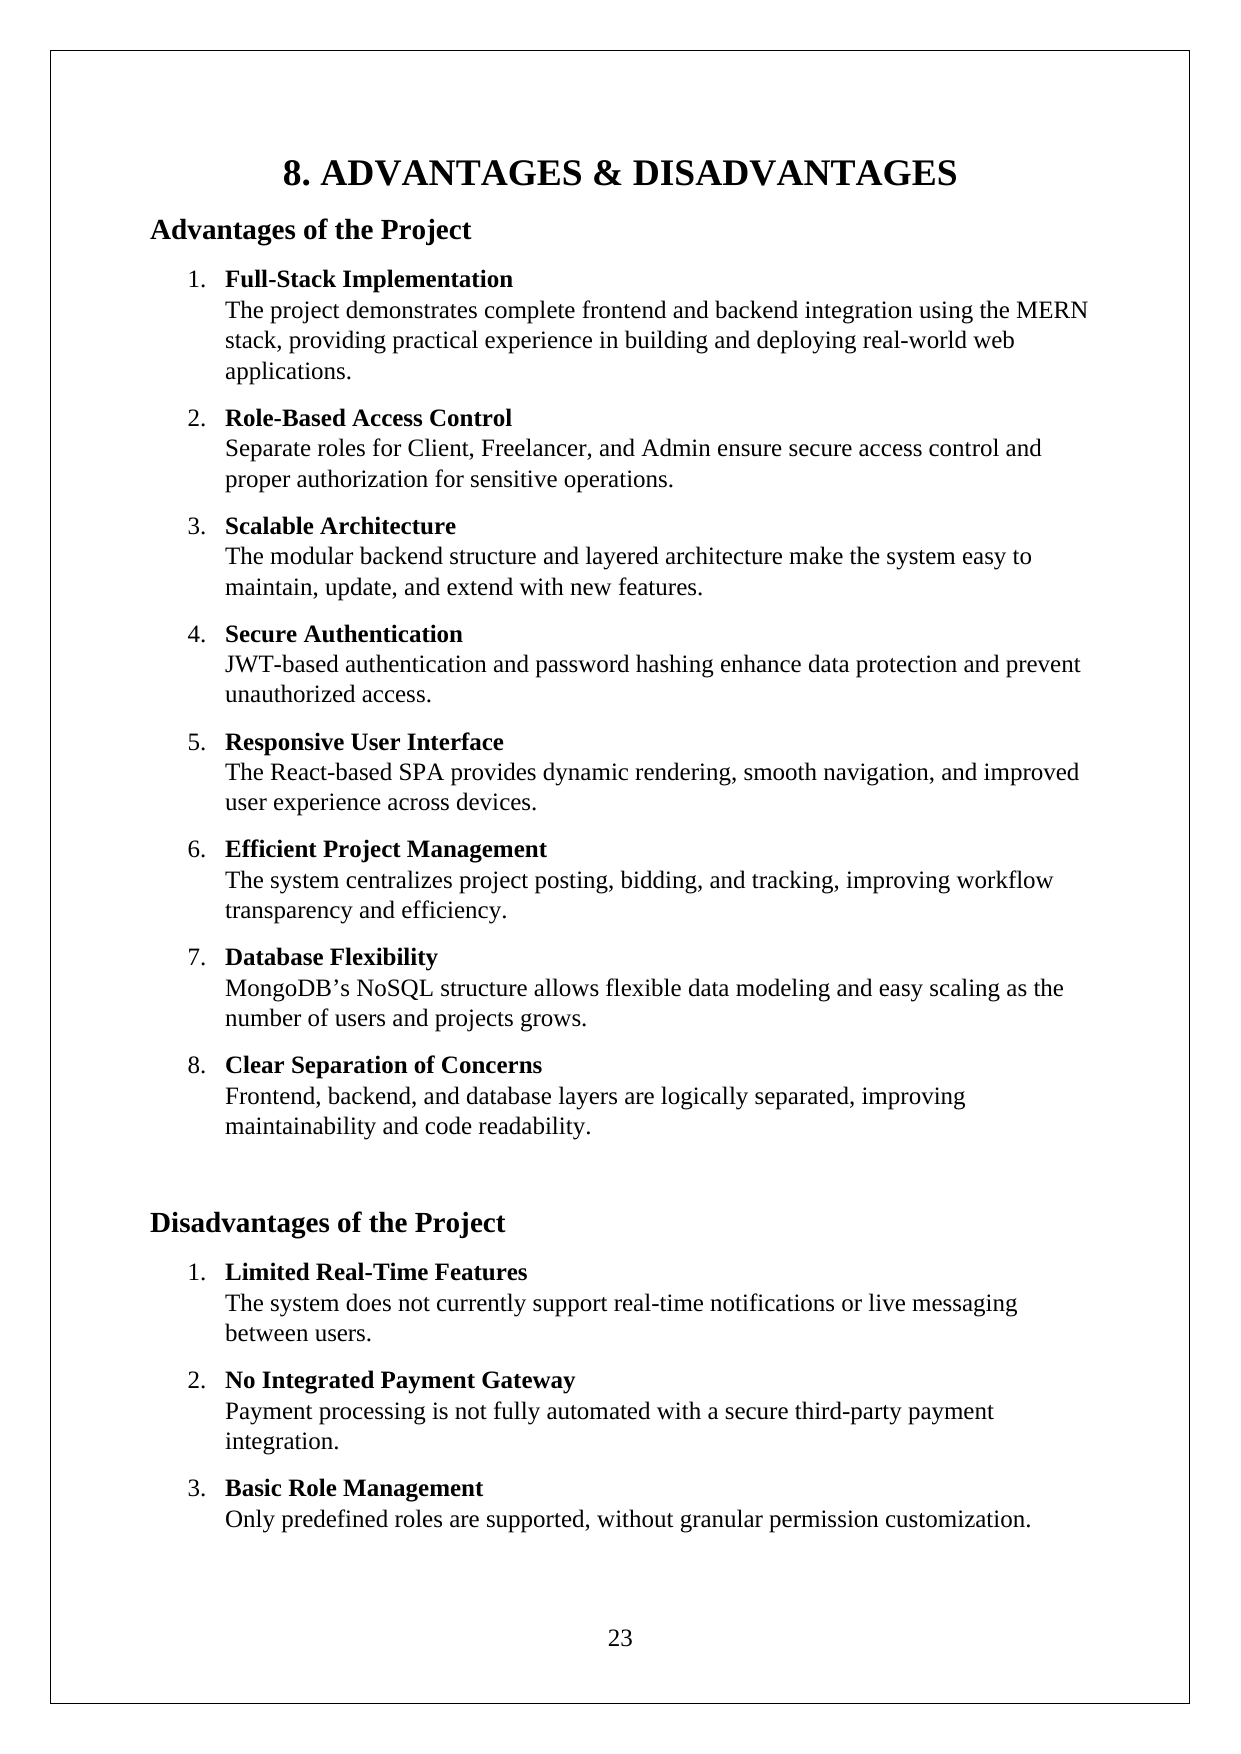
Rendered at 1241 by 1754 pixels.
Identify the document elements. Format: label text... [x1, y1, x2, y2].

list Full-Stack Implementation The project demonstrates complete frontend and backend integration using the MERN stack, providing practical experience in building and deploying real-world web applications. [187, 264, 1090, 384]
text Advantages of the Project [150, 212, 1090, 246]
list Role-Based Access Control Separate roles for Client, Freelancer, and Admin ensure secure access control and proper authorization for sensitive operations. [187, 403, 1090, 492]
text 8. ADVANTAGES & DISADVANTAGES [150, 150, 1090, 193]
list Efficient Project Management The system centralizes project posting, bidding, and tracking, improving workflow transparency and efficiency. [187, 834, 1090, 924]
list Clear Separation of Concerns Frontend, backend, and database layers are logically separated, improving maintainability and code readability. [187, 1050, 1090, 1140]
list Secure Authentication JWT-based authentication and password hashing enhance data protection and prevent unauthorized access. [187, 619, 1090, 708]
list Scalable Architecture The modular backend structure and layered architecture make the system easy to maintain, update, and extend with new features. [187, 511, 1090, 600]
list Responsive User Interface The React-based SPA provides dynamic rendering, smooth navigation, and improved user experience across devices. [187, 727, 1090, 816]
list No Integrated Payment Gateway Payment processing is not fully automated with a secure third-party payment integration. [187, 1365, 1090, 1455]
text Disadvantages of the Project [150, 1205, 1090, 1239]
list Database Flexibility MongoDB’s NoSQL structure allows flexible data modeling and easy scaling as the number of users and projects grows. [187, 942, 1090, 1032]
list Limited Real-Time Features The system does not currently support real-time notifications or live messaging between users. [187, 1257, 1090, 1347]
list Basic Role Management Only predefined roles are supported, without granular permission customization. [187, 1473, 1090, 1532]
